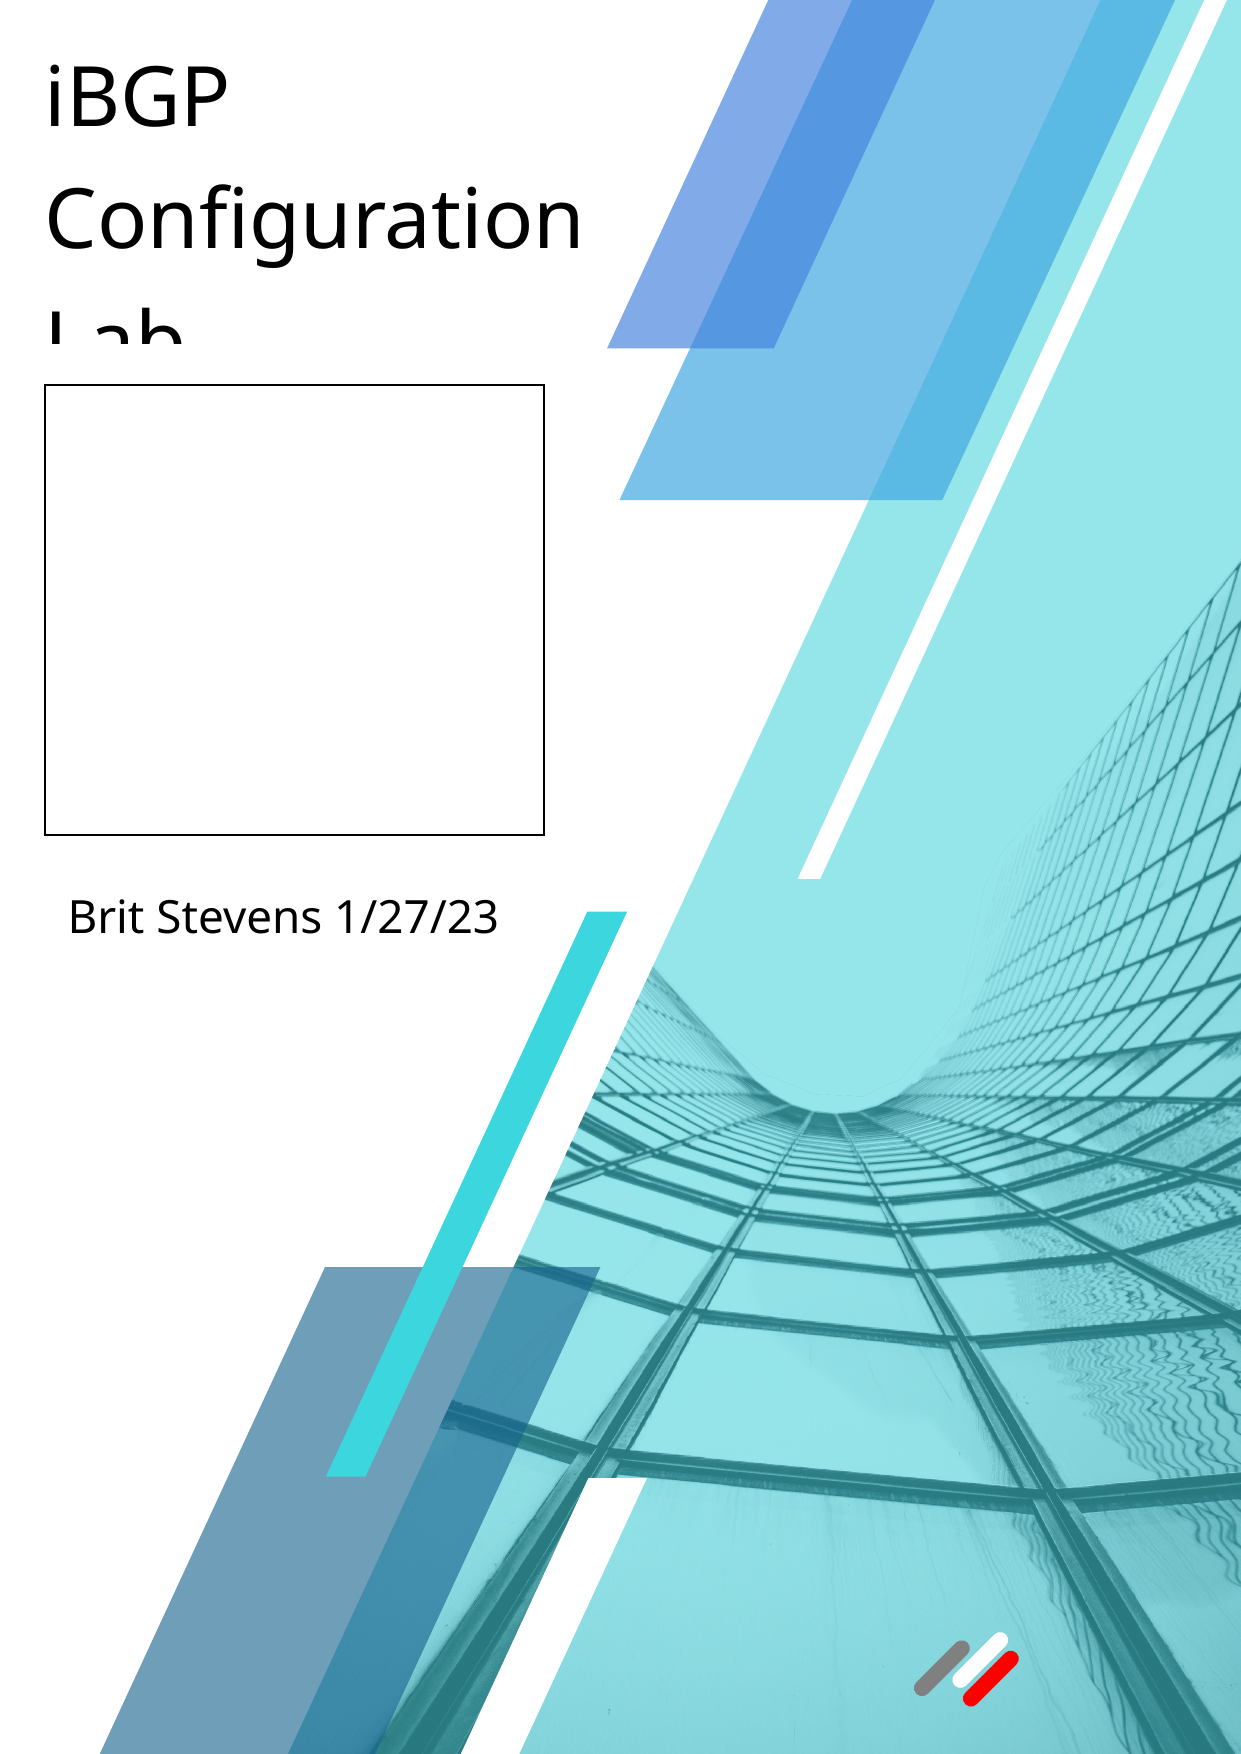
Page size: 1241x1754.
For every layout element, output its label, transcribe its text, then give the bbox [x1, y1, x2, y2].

text 30312E30 2C060355 04031325 494F532D 53656C66 2D536967 6E65642D 43657274 [868, 0, 1176, 501]
